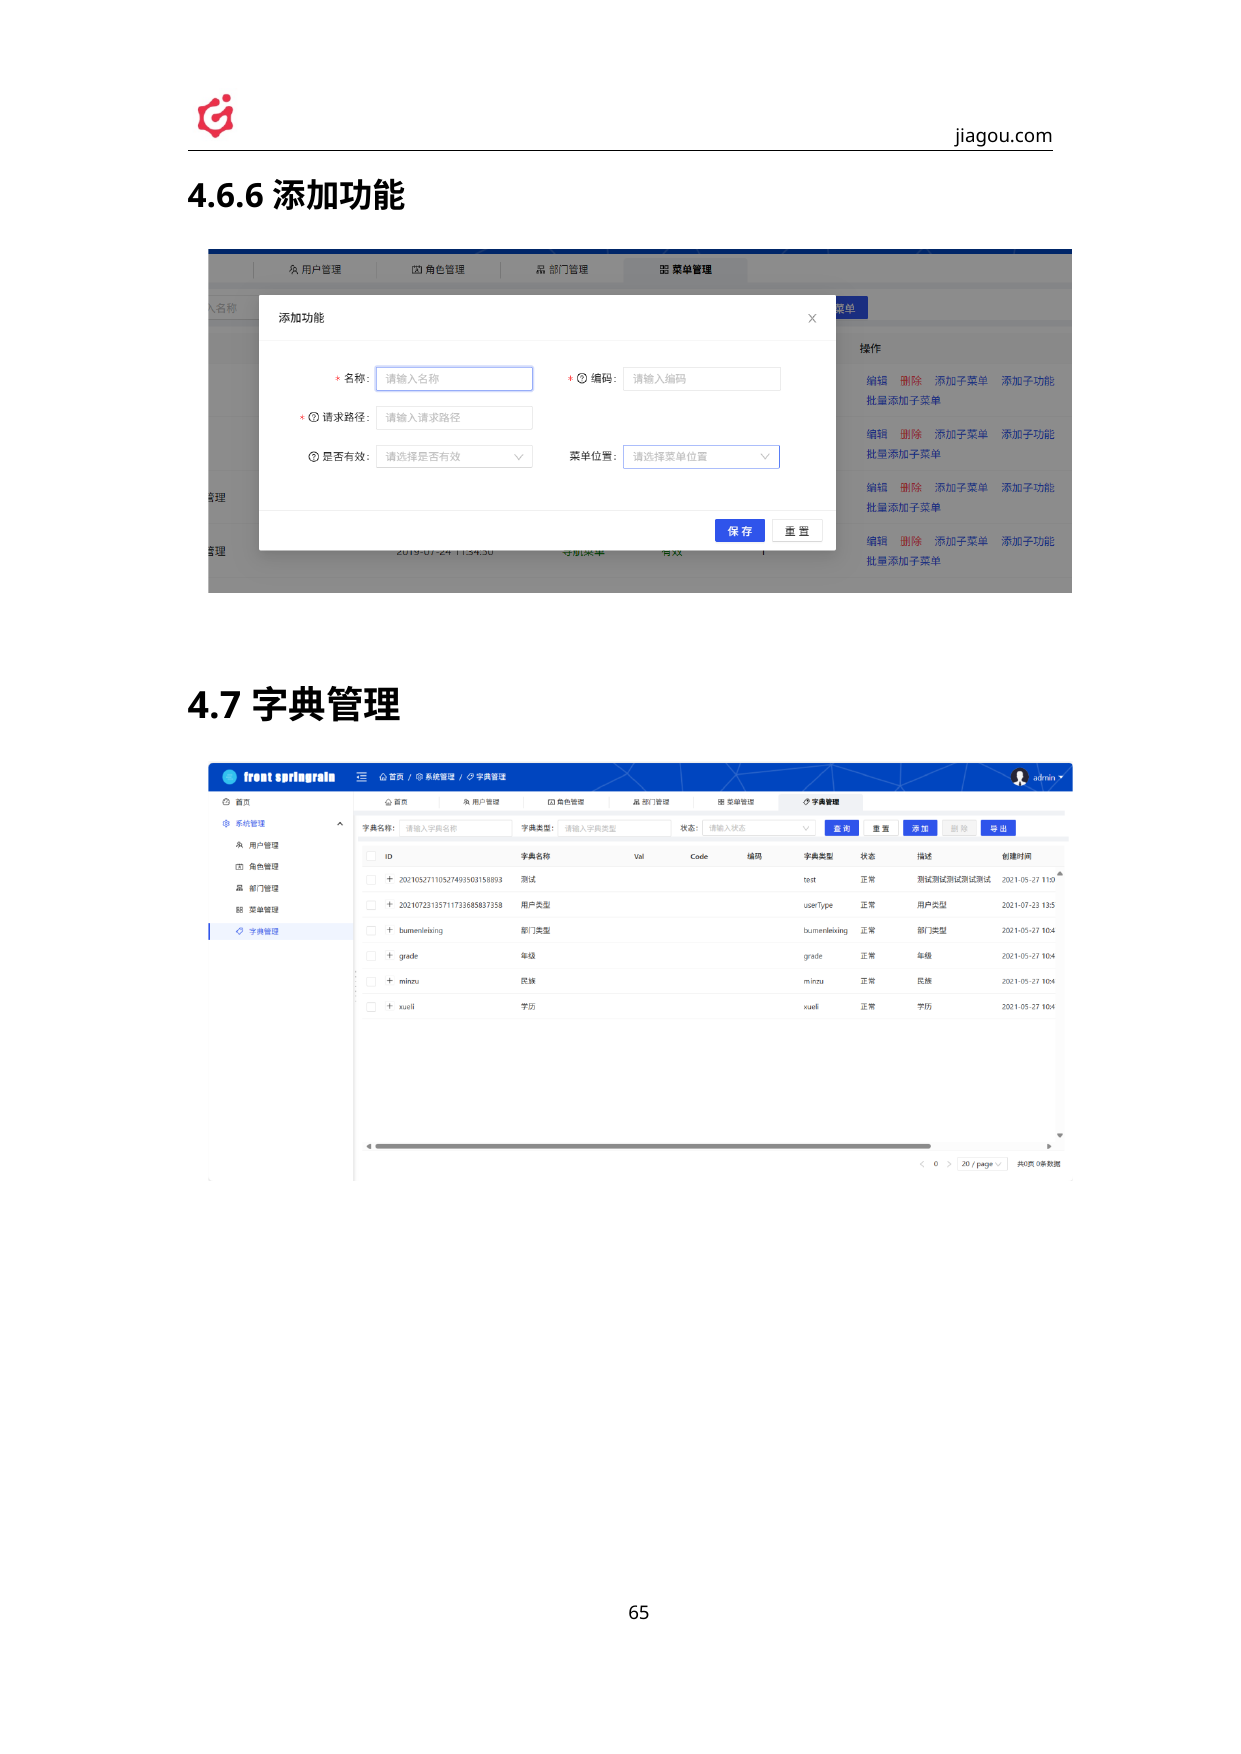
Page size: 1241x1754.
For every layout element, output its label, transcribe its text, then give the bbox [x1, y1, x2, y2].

subtitle 字典管理 [187, 669, 1053, 734]
picture [208, 761, 1073, 1181]
subtitle 添加功能 [187, 161, 1053, 226]
picture [208, 249, 1072, 593]
picture [187, 88, 242, 143]
